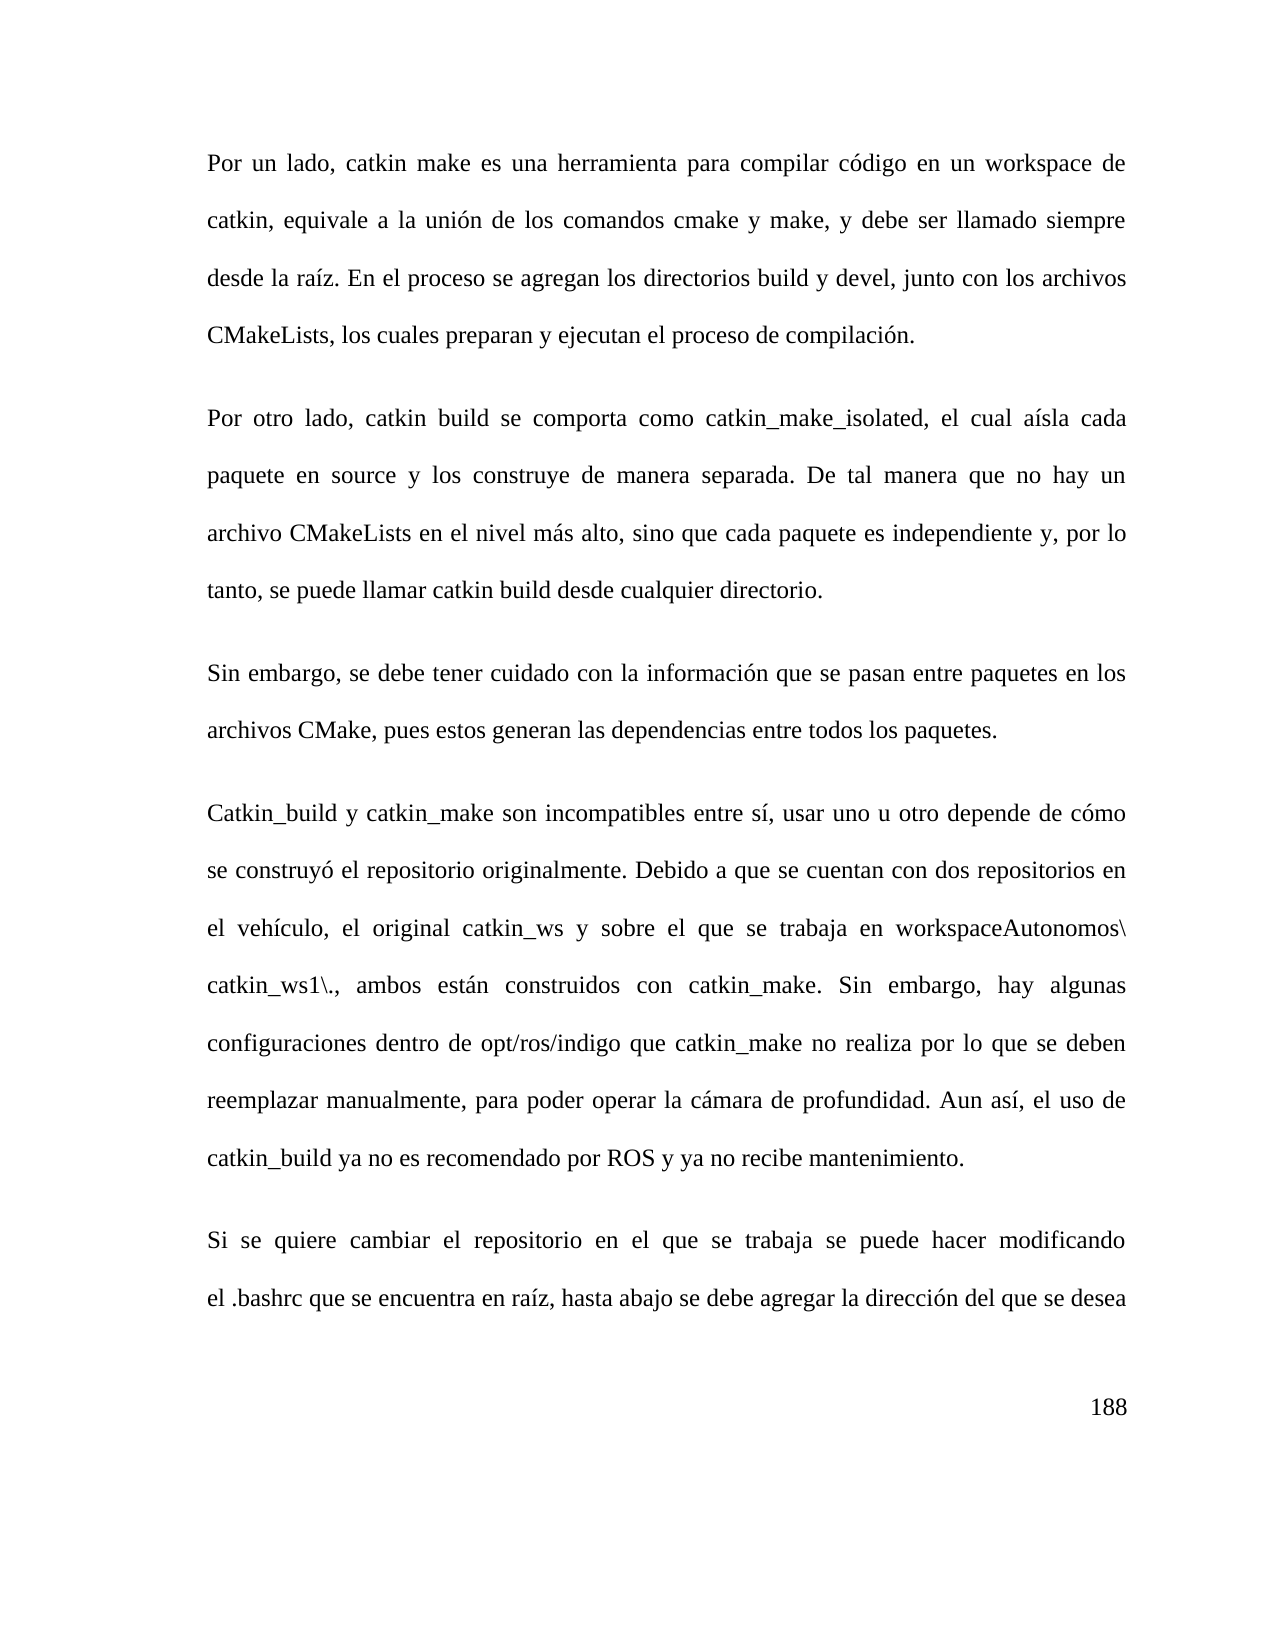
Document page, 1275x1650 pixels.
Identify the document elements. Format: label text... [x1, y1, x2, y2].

text Por un lado, catkin make es una herramienta para compilar código en un workspace de catkin, equivale a la unión de los comandos cmake y make, y debe ser llamado siempre desde la raíz. En el proceso se agregan los directorios build y devel, junto con los archivos CMakeLists, los cuales preparan y ejecutan el proceso de compilación. [207, 148, 1127, 349]
text Por otro lado, catkin build se comporta como catkin_make_isolated, el cual aísla cada paquete en source y los construye de manera separada. De tal manera que no hay un archivo CMakeLists en el nivel más alto, sino que cada paquete es independiente y, por lo tanto, se puede llamar catkin build desde cualquier directorio. [207, 403, 1127, 604]
text Sin embargo, se debe tener cuidado con la información que se pasan entre paquetes en los archivos CMake, pues estos generan las dependencias entre todos los paquetes. [207, 658, 1127, 744]
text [207, 1225, 1127, 1311]
text Catkin_build y catkin_make son incompatibles entre sí, usar uno u otro depende de cómo se construyó el repositorio originalmente. Debido a que se cuentan con dos repositorios en el vehículo, el original catkin_ws y sobre el que se trabaja en workspaceAutonomos\catkin_ws1\., ambos están construidos con catkin_make. Sin embargo, hay algunas configuraciones dentro de opt/ros/indigo que catkin_make no realiza por lo que se deben reemplazar manualmente, para poder operar la cámara de profundidad. Aun así, el uso de catkin_build ya no es recomendado por ROS y ya no recibe mantenimiento. [207, 798, 1127, 1171]
